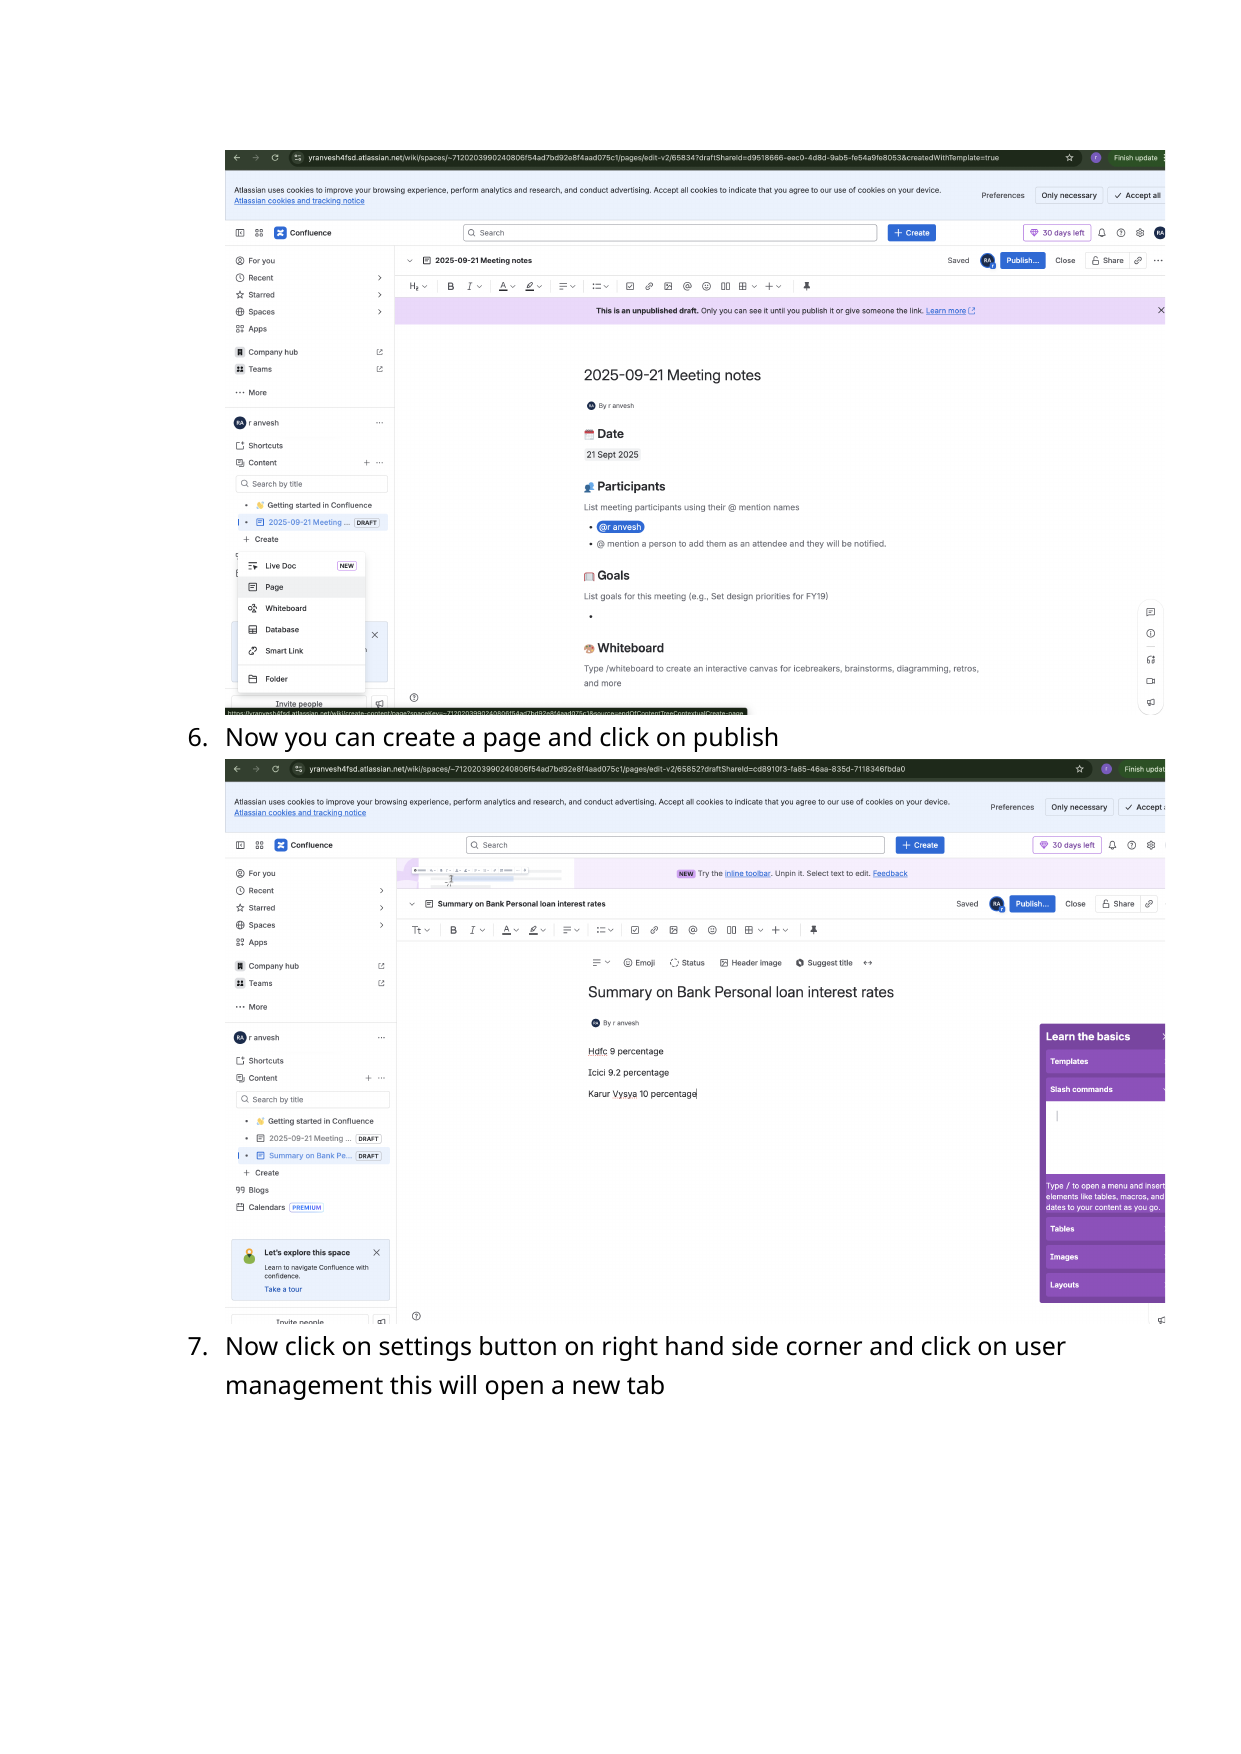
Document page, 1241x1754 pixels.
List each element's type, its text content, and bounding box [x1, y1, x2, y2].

list Now click on settings button on right hand side corner and click on user management this will open a new tab [187, 1328, 1090, 1401]
picture [225, 150, 1166, 715]
picture [225, 759, 1166, 1324]
list Now you can create a page and click on publish [187, 720, 1090, 754]
